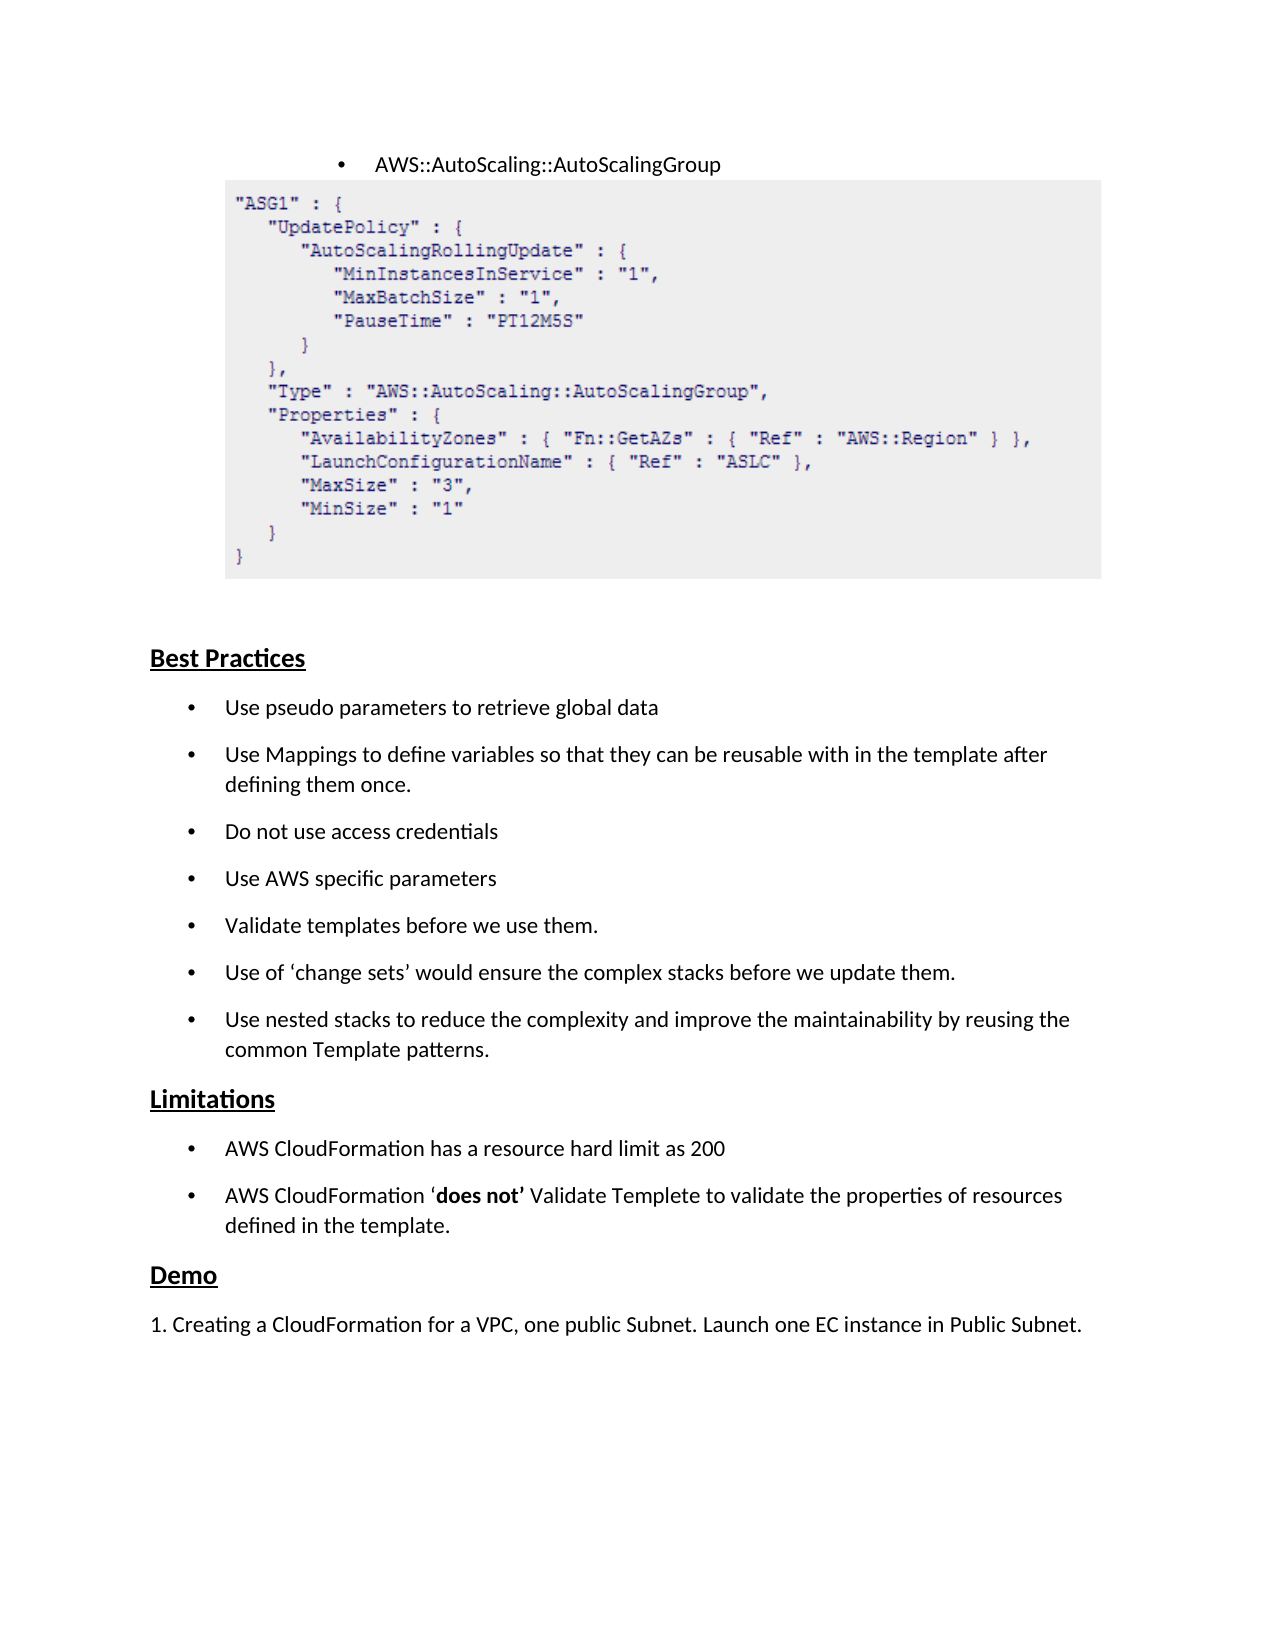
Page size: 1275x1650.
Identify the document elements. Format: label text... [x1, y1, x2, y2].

list Use pseudo parameters to retrieve global data [187, 693, 1125, 722]
list Use Mappings to define variables so that they can be reusable with in the template after defining them once. [187, 740, 1125, 799]
list AWS CloudFormation has a resource hard limit as 200 [187, 1134, 1125, 1162]
text Best Practices [150, 641, 1125, 674]
list AWS CloudFormation ‘does not’ Validate Templete to validate the properties of resources defined in the template. [187, 1181, 1125, 1239]
picture [225, 180, 1102, 579]
list Use of ‘change sets’ would ensure the complex stacks before we update them. [187, 958, 1125, 986]
list Use nested stacks to reduce the complexity and improve the maintainability by reusing the common Template patterns. [187, 1005, 1125, 1063]
list AWS::AutoScaling::AutoScalingGroup [337, 150, 1125, 178]
text Limitations [150, 1082, 1125, 1115]
list Validate templates before we use them. [187, 911, 1125, 939]
list Use AWS specific parameters [187, 864, 1125, 892]
list Do not use access credentials [187, 817, 1125, 846]
text Demo [150, 1258, 1125, 1291]
text 1. Creating a CloudFormation for a VPC, one public Subnet. Launch one EC instance in Public Subnet. [150, 1311, 1125, 1339]
